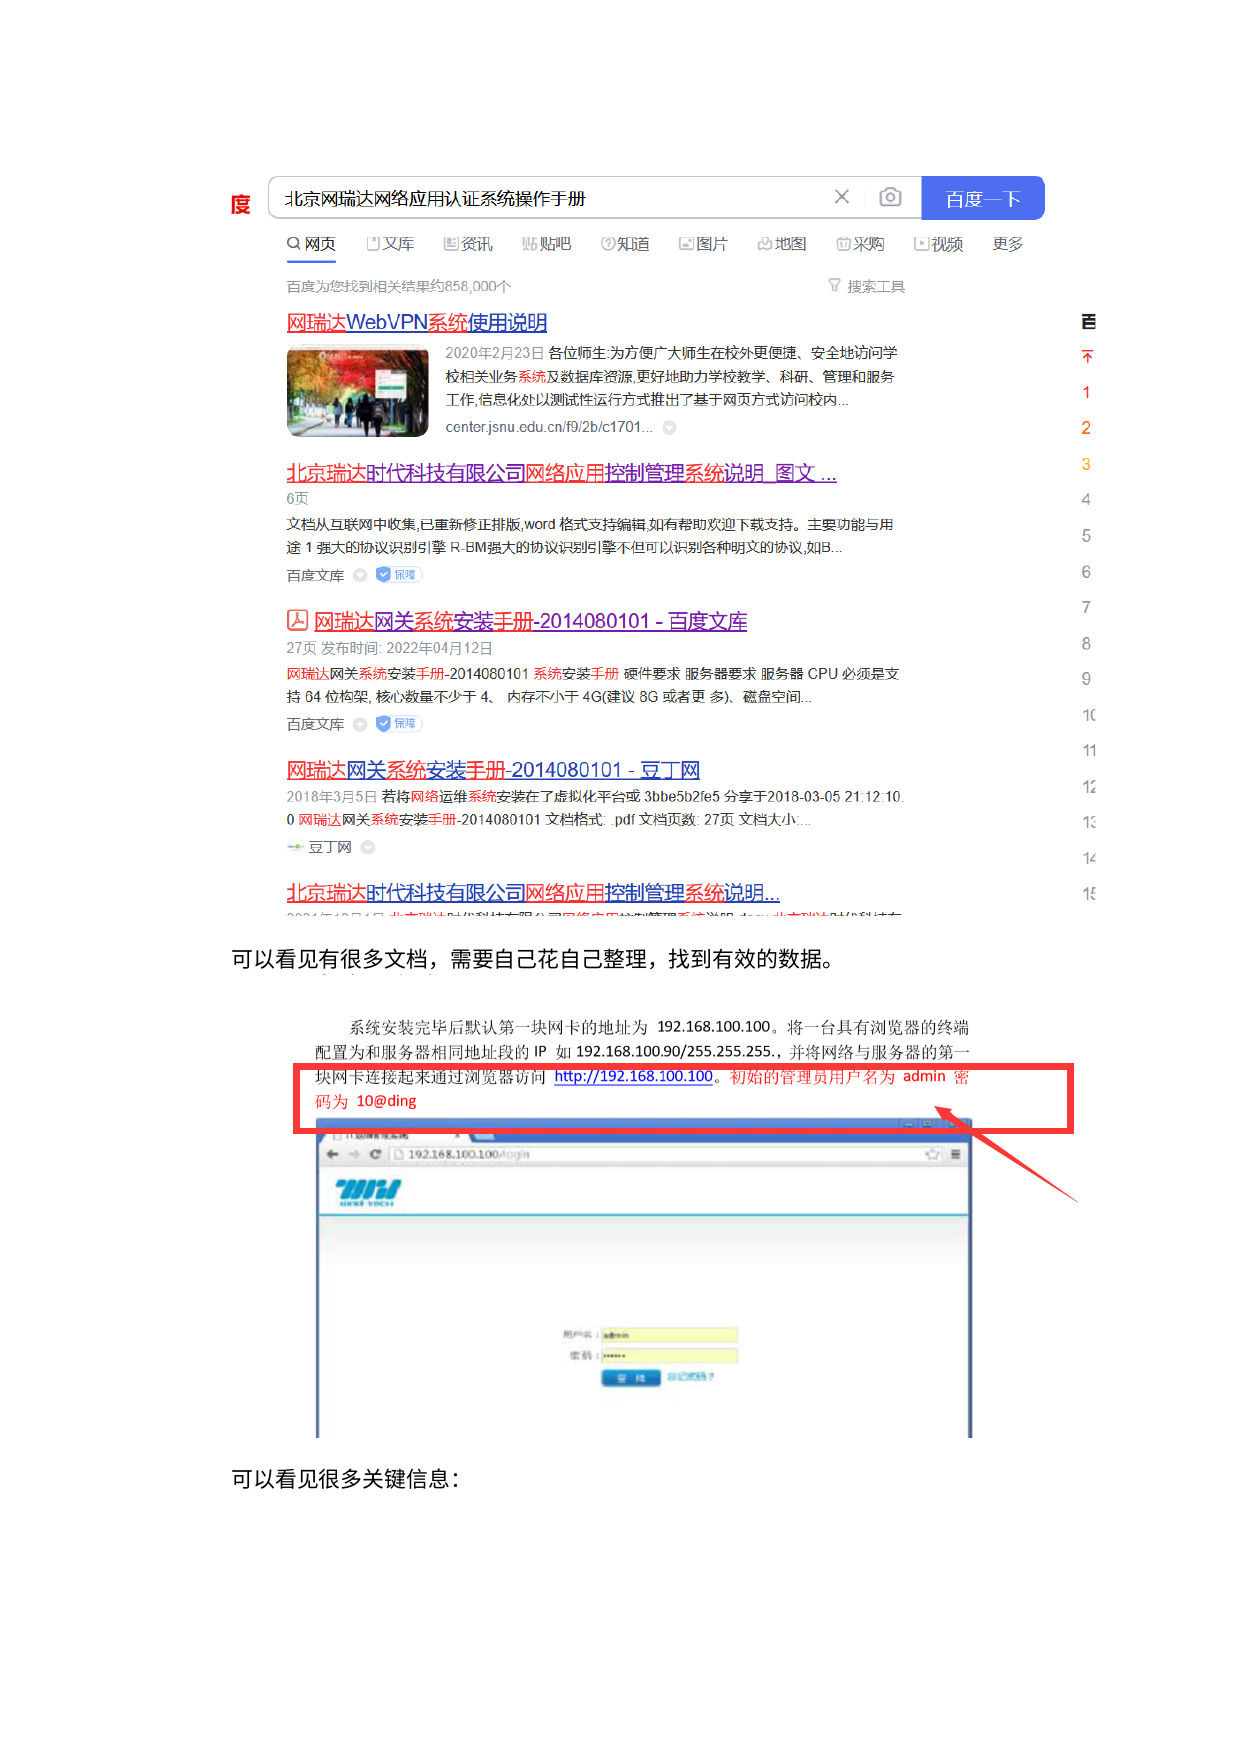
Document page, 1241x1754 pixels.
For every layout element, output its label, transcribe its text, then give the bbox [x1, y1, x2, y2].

picture [231, 974, 1097, 1438]
list 可以看见有很多文档，需要自己花自己整理，找到有效的数据。 [187, 942, 1053, 974]
picture [231, 162, 1096, 916]
list 可以看见很多关键信息： [187, 1462, 1053, 1494]
